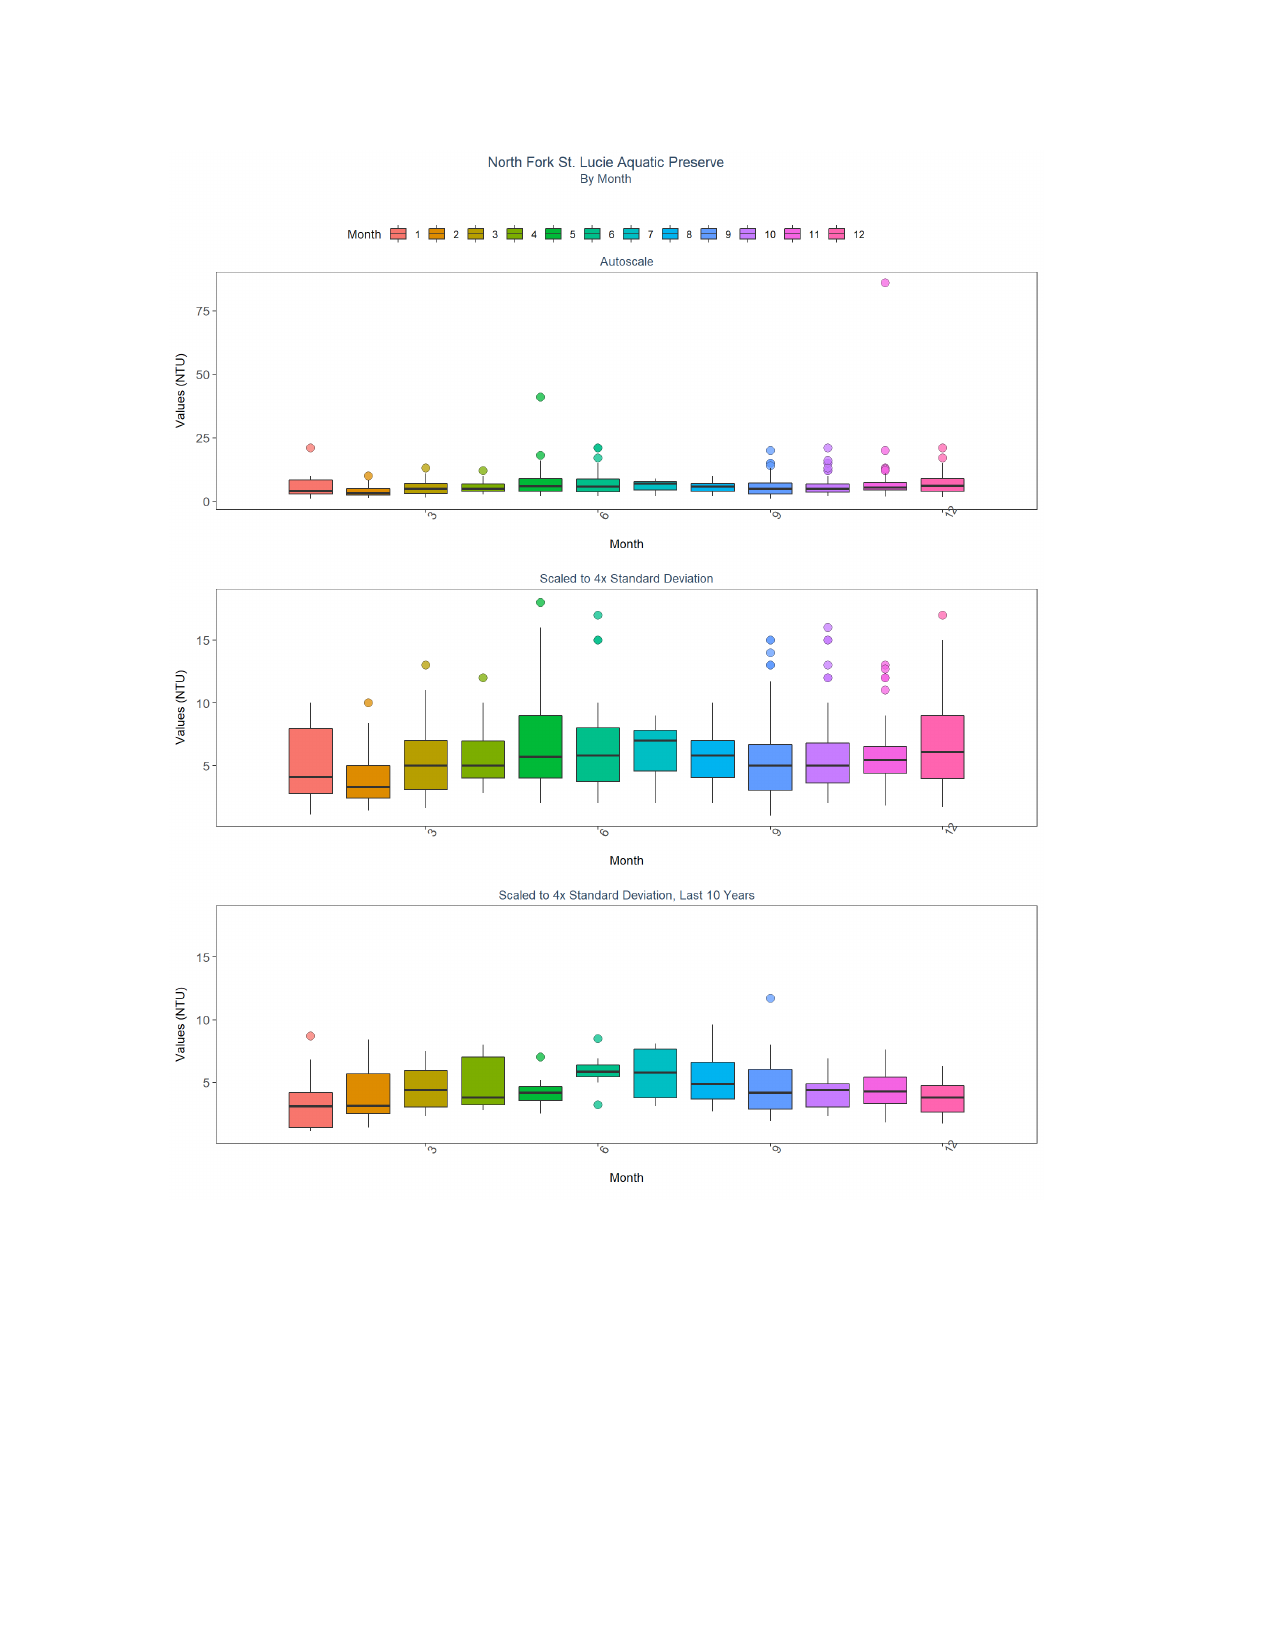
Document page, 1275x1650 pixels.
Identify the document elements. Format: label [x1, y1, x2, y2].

picture [168, 150, 1044, 1200]
